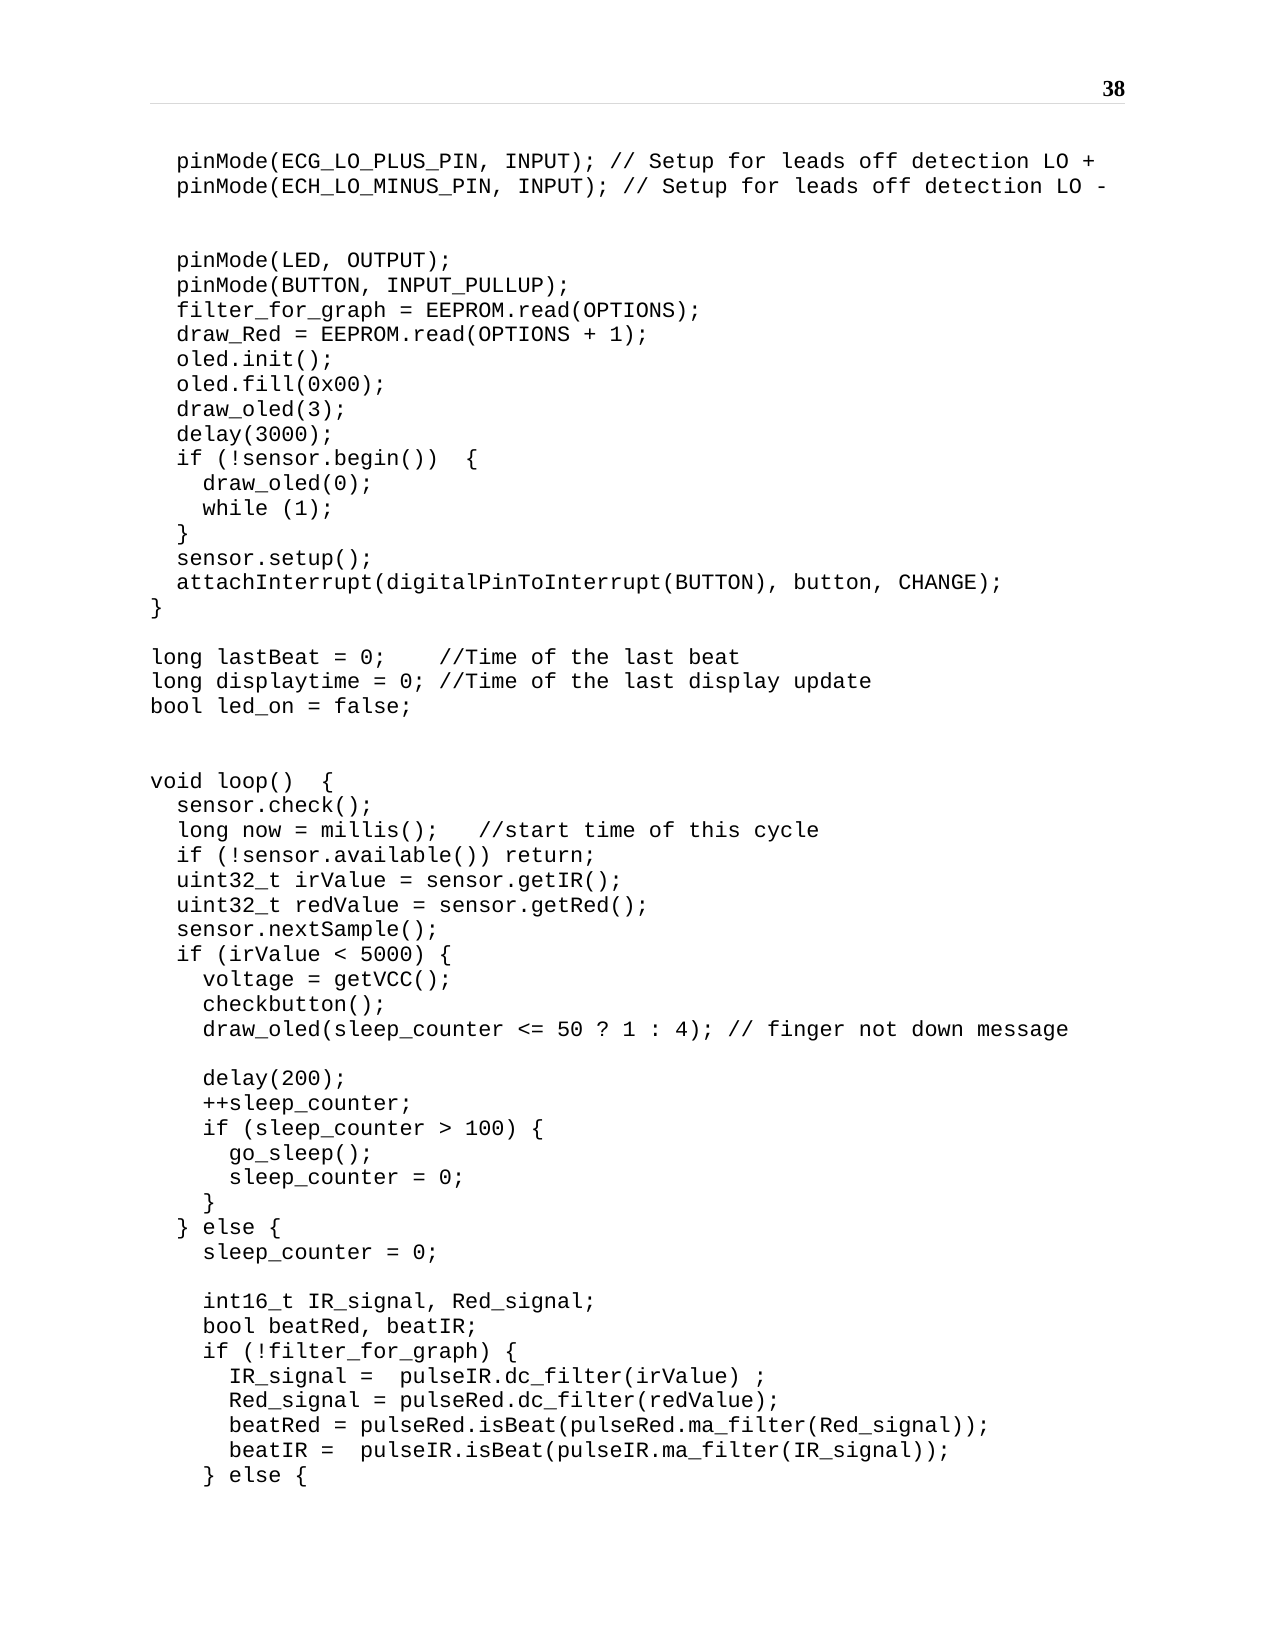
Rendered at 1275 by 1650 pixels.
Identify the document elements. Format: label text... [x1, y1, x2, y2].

text filter_for_graph = EEPROM.read(OPTIONS); [150, 299, 1125, 323]
text bool led_on = false; [150, 695, 1125, 720]
text sleep_counter = 0; [150, 1241, 1125, 1266]
text draw_oled(sleep_counter <= 50 ? 1 : 4); // finger not down message [150, 1018, 1125, 1042]
text Red_signal = pulseRed.dc_filter(redValue); [150, 1389, 1125, 1414]
text sensor.check(); [150, 794, 1125, 819]
text sleep_counter = 0; [150, 1166, 1125, 1191]
text long now = millis(); //start time of this cycle [150, 819, 1125, 844]
text } [150, 1191, 1125, 1216]
text long displaytime = 0; //Time of the last display update [150, 671, 1125, 695]
text beatIR = pulseIR.isBeat(pulseIR.ma_filter(IR_signal)); [150, 1439, 1125, 1464]
text sensor.setup(); [150, 547, 1125, 571]
text uint32_t redValue = sensor.getRed(); [150, 894, 1125, 918]
text ++sleep_counter; [150, 1092, 1125, 1117]
text voltage = getVCC(); [150, 968, 1125, 993]
text delay(200); [150, 1067, 1125, 1092]
text if (irValue < 5000) { [150, 943, 1125, 968]
text pinMode(ECH_LO_MINUS_PIN, INPUT); // Setup for leads off detection LO - [150, 175, 1125, 199]
text delay(3000); [150, 423, 1125, 447]
text if (!filter_for_graph) { [150, 1340, 1125, 1365]
text oled.fill(0x00); [150, 373, 1125, 398]
text } [150, 522, 1125, 547]
text pinMode(LED, OUTPUT); [150, 249, 1125, 274]
text if (!sensor.available()) return; [150, 844, 1125, 869]
text IR_signal = pulseIR.dc_filter(irValue) ; [150, 1365, 1125, 1389]
text go_sleep(); [150, 1142, 1125, 1166]
text beatRed = pulseRed.isBeat(pulseRed.ma_filter(Red_signal)); [150, 1414, 1125, 1439]
text checkbutton(); [150, 993, 1125, 1018]
text void loop() { [150, 770, 1125, 794]
text pinMode(ECG_LO_PLUS_PIN, INPUT); // Setup for leads off detection LO + [150, 150, 1125, 175]
text bool beatRed, beatIR; [150, 1315, 1125, 1340]
text } else { [150, 1464, 1125, 1489]
text sensor.nextSample(); [150, 918, 1125, 943]
text oled.init(); [150, 348, 1125, 373]
text draw_oled(0); [150, 472, 1125, 497]
text } else { [150, 1216, 1125, 1241]
text pinMode(BUTTON, INPUT_PULLUP); [150, 274, 1125, 299]
text if (!sensor.begin()) { [150, 447, 1125, 472]
text uint32_t irValue = sensor.getIR(); [150, 869, 1125, 894]
text draw_oled(3); [150, 398, 1125, 423]
text } [150, 596, 1125, 621]
text int16_t IR_signal, Red_signal; [150, 1290, 1125, 1315]
text if (sleep_counter > 100) { [150, 1117, 1125, 1142]
text draw_Red = EEPROM.read(OPTIONS + 1); [150, 323, 1125, 348]
text while (1); [150, 497, 1125, 522]
text attachInterrupt(digitalPinToInterrupt(BUTTON), button, CHANGE); [150, 571, 1125, 596]
text long lastBeat = 0; //Time of the last beat [150, 646, 1125, 671]
